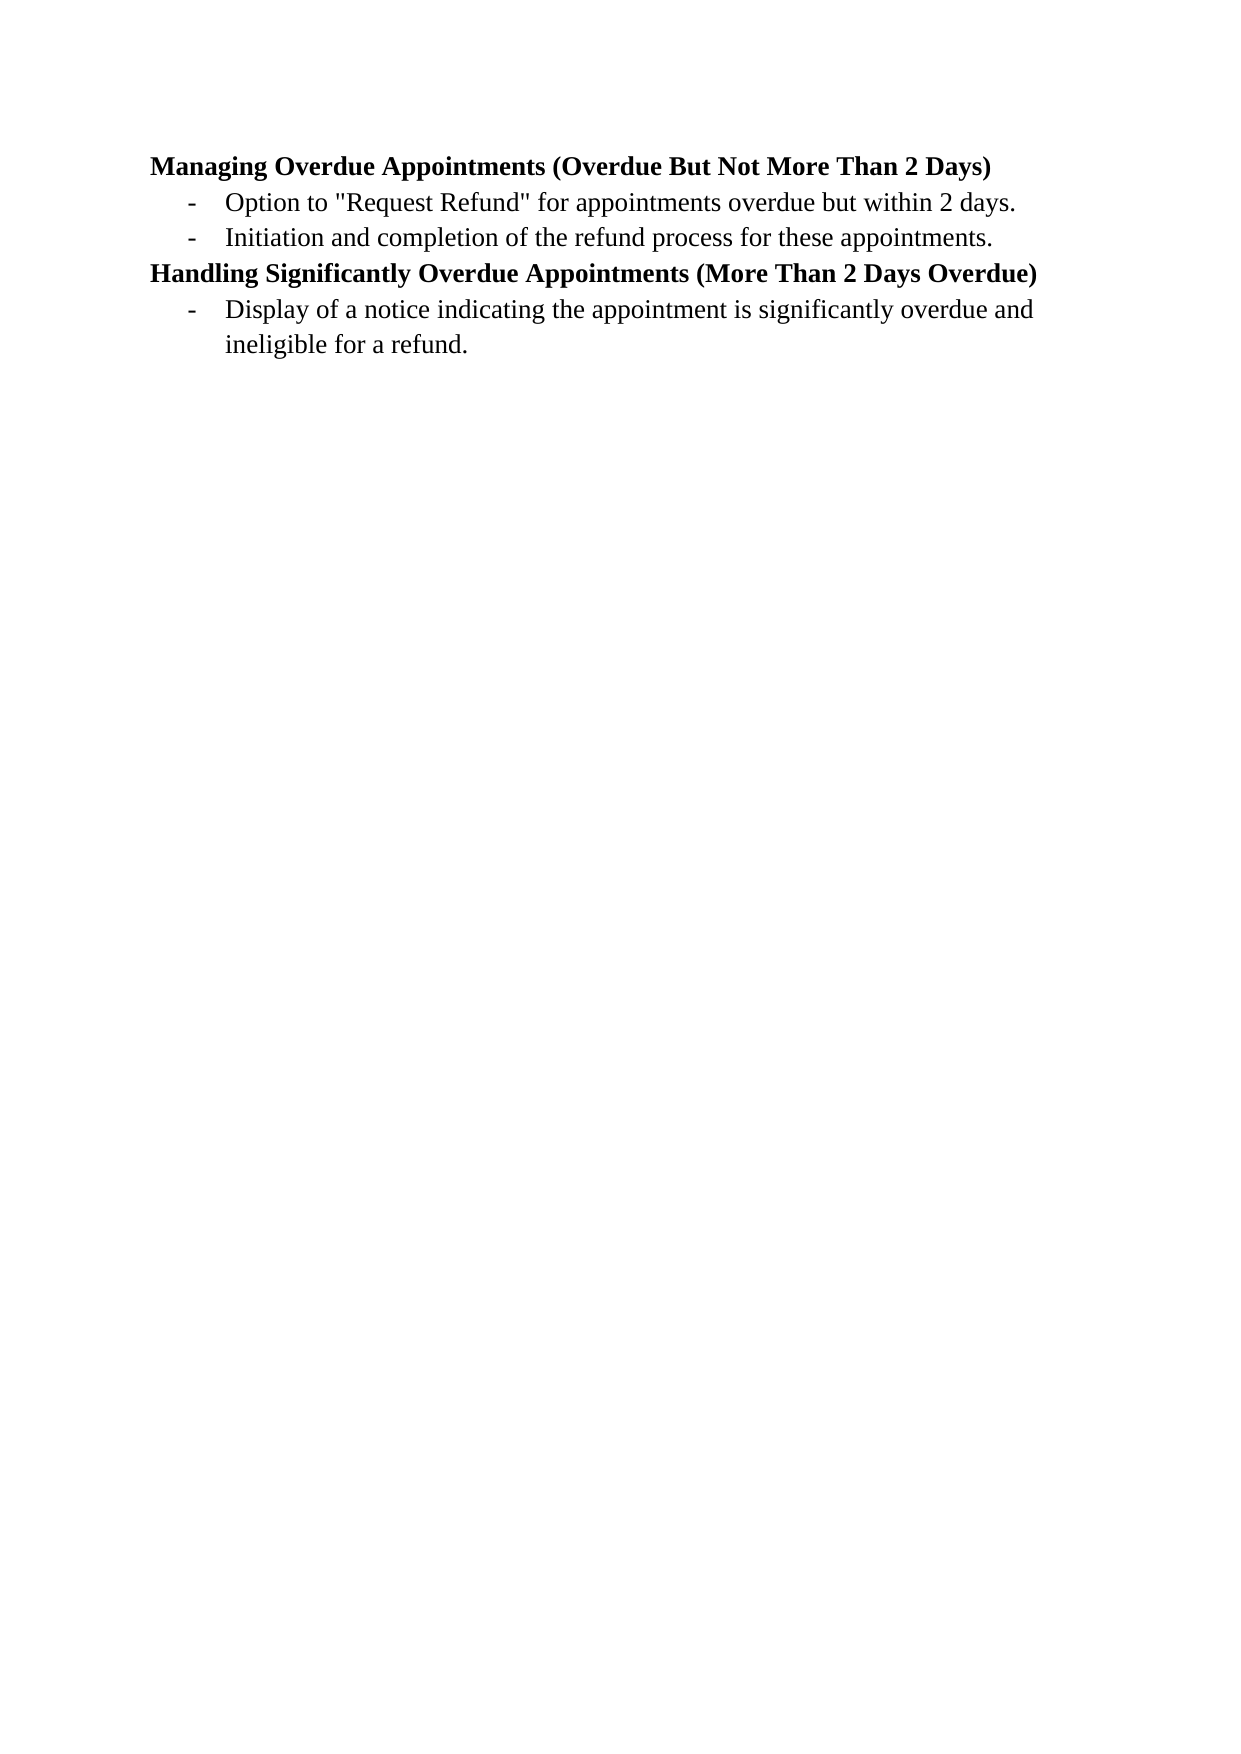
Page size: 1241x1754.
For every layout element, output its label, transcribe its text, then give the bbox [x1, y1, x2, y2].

list Option to "Request Refund" for appointments overdue but within 2 days. [187, 186, 1090, 217]
list Initiation and completion of the refund process for these appointments. [187, 221, 1090, 253]
text Managing Overdue Appointments (Overdue But Not More Than 2 Days) [150, 150, 1090, 181]
list Display of a notice indicating the appointment is significantly overdue and ineligible for a refund. [187, 293, 1090, 360]
text Handling Significantly Overdue Appointments (More Than 2 Days Overdue) [150, 257, 1090, 288]
